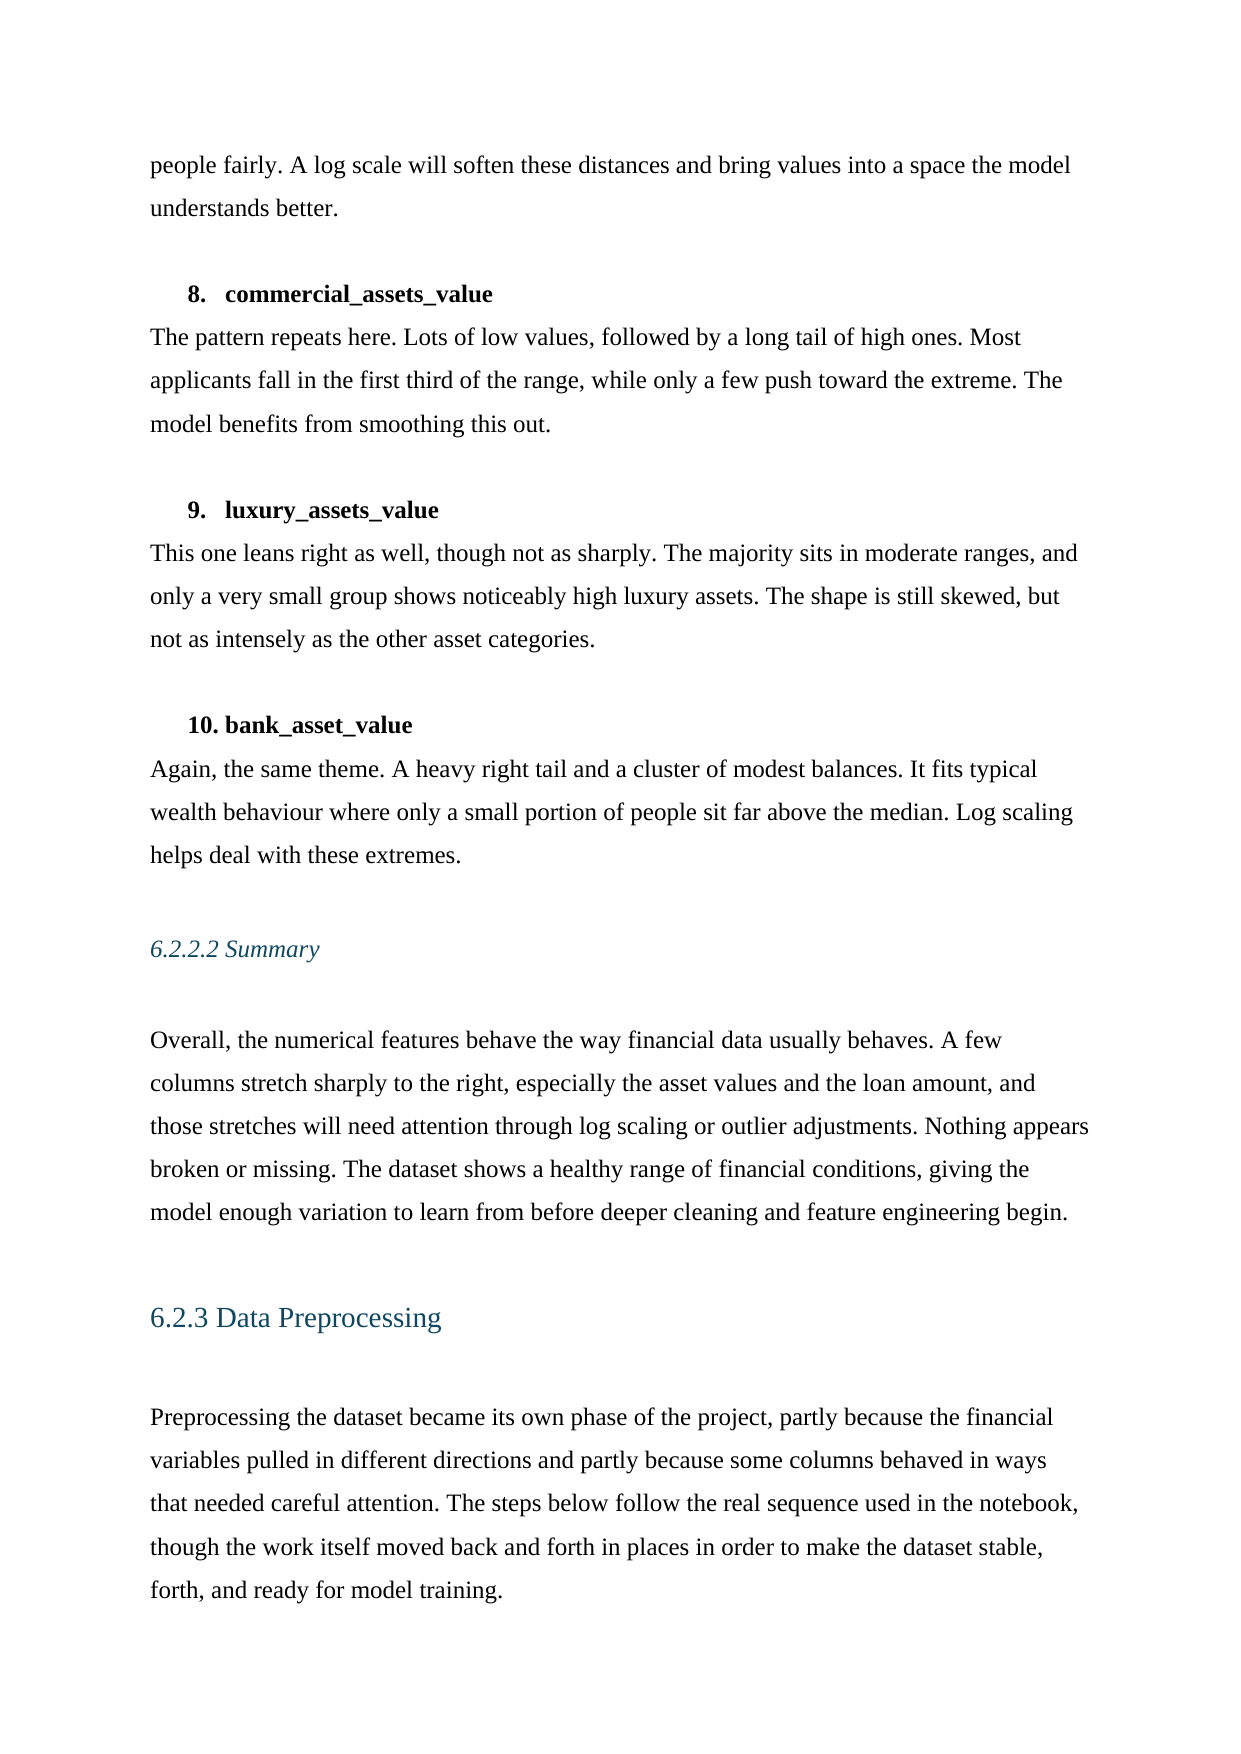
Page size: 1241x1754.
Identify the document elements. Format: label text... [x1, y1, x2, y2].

text Again, the same theme. A heavy right tail and a cluster of modest balances. It fits typical wealth behaviour where only a small portion of people sit far above the median. Log scaling helps deal with these extremes. [150, 754, 1090, 869]
subtitle 6.2.3 Data Preprocessing [150, 1300, 1090, 1334]
text This one leans right as well, though not as sharply. The majority sits in moderate ranges, and only a very small group shows noticeably high luxury assets. The shape is still skewed, but not as intensely as the other asset categories. [150, 538, 1090, 653]
list luxury_assets_value [187, 495, 1090, 524]
text The pattern repeats here. Lots of low values, followed by a long tail of high ones. Most applicants fall in the first third of the range, while only a few push toward the extreme. The model benefits from smoothing this out. [150, 322, 1090, 437]
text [150, 150, 1090, 222]
subtitle 6.2.2.2 Summary [150, 934, 1090, 963]
text Overall, the numerical features behave the way financial data usually behaves. A few columns stretch sharply to the right, especially the asset values and the loan amount, and those stretches will need attention through log scaling or outlier adjustments. Nothing appears broken or missing. The dataset shows a healthy range of financial conditions, giving the model enough variation to learn from before deeper cleaning and feature engineering begin. [150, 1025, 1090, 1226]
list bank_asset_value [187, 711, 1090, 739]
list commercial_assets_value [187, 279, 1090, 308]
text Preprocessing the dataset became its own phase of the project, partly because the financial variables pulled in different directions and partly because some columns behaved in ways that needed careful attention. The steps below follow the real sequence used in the notebook, though the work itself moved back and forth in places in order to make the dataset stable, forth, and ready for model training. [150, 1402, 1090, 1603]
